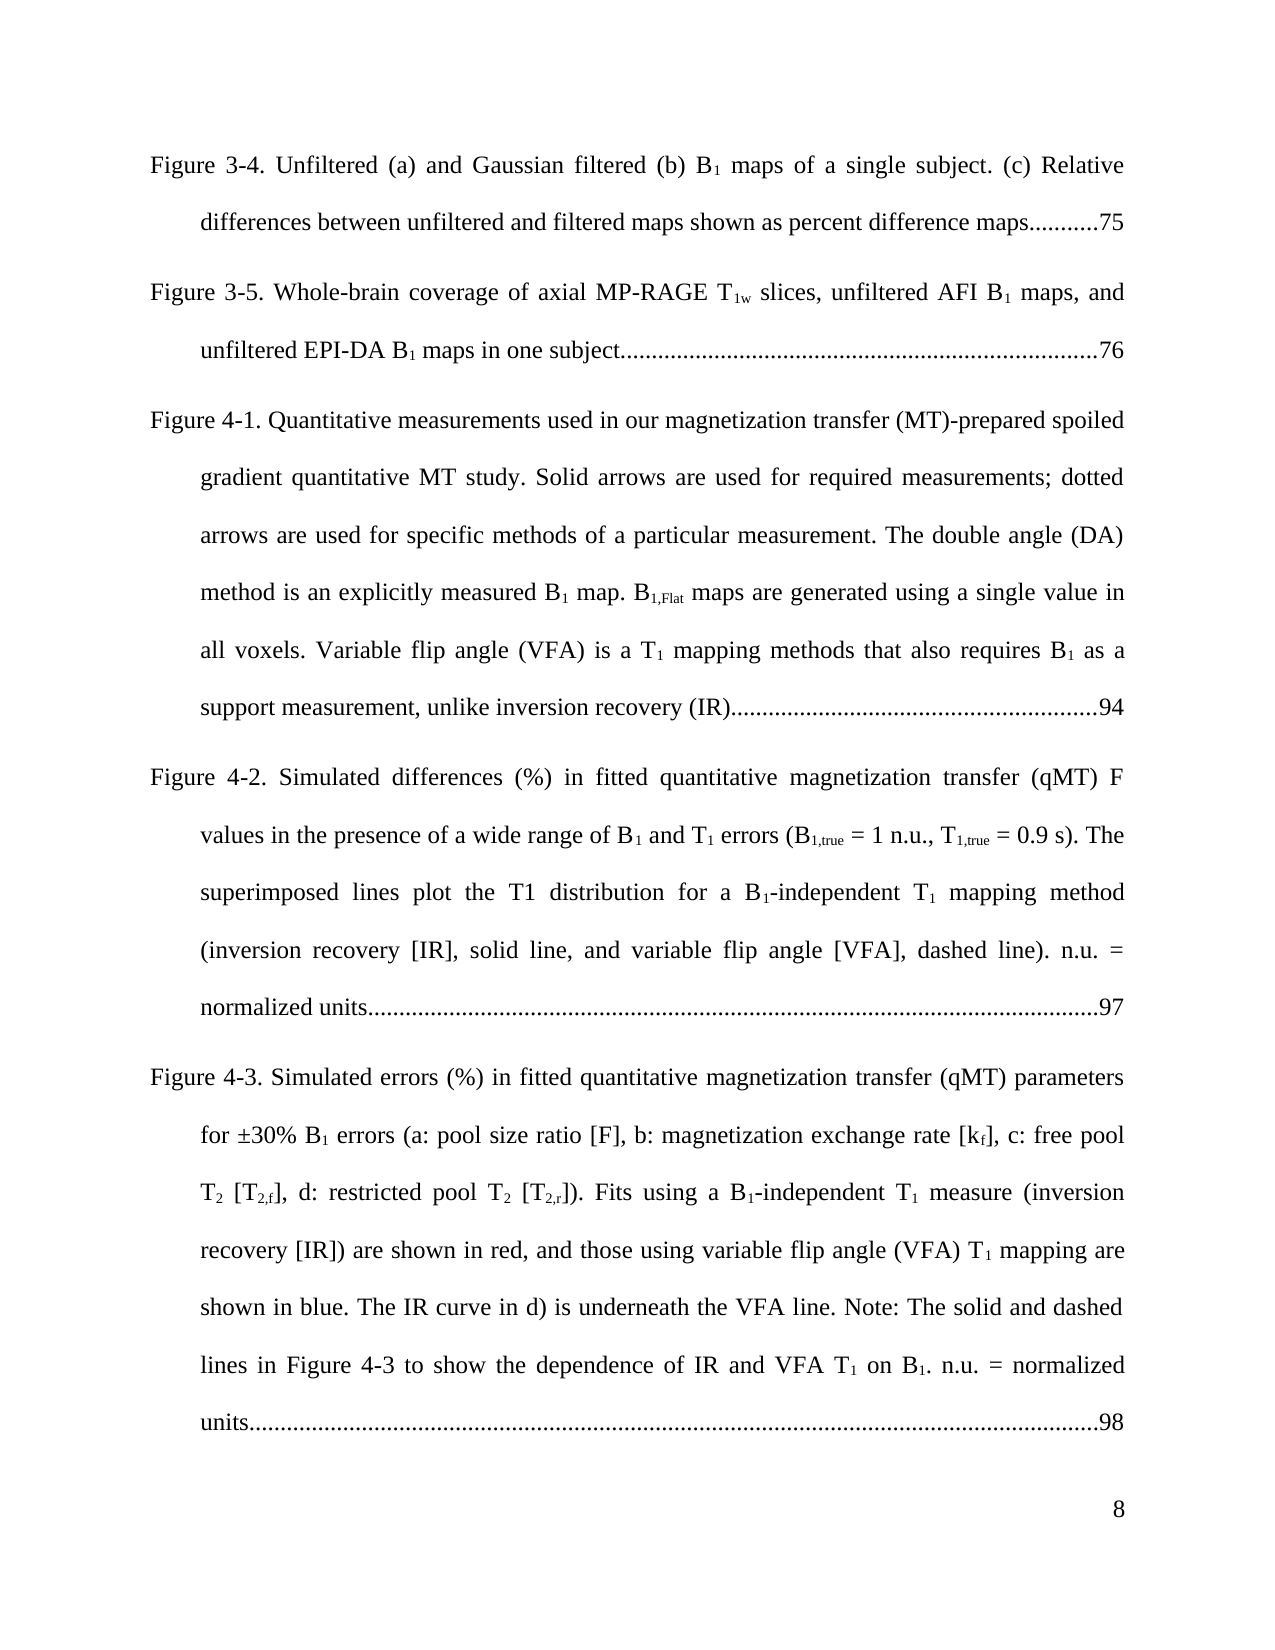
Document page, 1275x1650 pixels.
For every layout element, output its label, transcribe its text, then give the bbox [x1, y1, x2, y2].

text Figure 4-2. Simulated differences (%) in fitted quantitative magnetization transfer (qMT) F values in the presence of a wide range of B1 and T1 errors (B1,true = 1 n.u., T1,true = 0.9 s). The superimposed lines plot the T1 distribution for a B1-independent T1 mapping method (inversion recovery [IR], solid line, and variable flip angle [VFA], dashed line). n.u. = normalized units. 97 [150, 762, 1125, 1021]
text Figure 4-3. Simulated errors (%) in fitted quantitative magnetization transfer (qMT) parameters for ±30% B1 errors (a: pool size ratio [F], b: magnetization exchange rate [kf], c: free pool T2 [T2,f], d: restricted pool T2 [T2,r]). Fits using a B1-independent T1 measure (inversion recovery [IR]) are shown in red, and those using variable flip angle (VFA) T1 mapping are shown in blue. The IR curve in d) is underneath the VFA line. Note: The solid and dashed lines in Figure 4-3 to show the dependence of IR and VFA T1 on B1. n.u. = normalized units. 98 [150, 1062, 1125, 1436]
text Figure 3-5. Whole-brain coverage of axial MP-RAGE T1w slices, unfiltered AFI B1 maps, and unfiltered EPI-DA B1 maps in one subject. 76 [150, 277, 1125, 364]
text Figure 4-1. Quantitative measurements used in our magnetization transfer (MT)-prepared spoiled gradient quantitative MT study. Solid arrows are used for required measurements; dotted arrows are used for specific methods of a particular measurement. The double angle (DA) method is an explicitly measured B1 map. B1,Flat maps are generated using a single value in all voxels. Variable flip angle (VFA) is a T1 mapping methods that also requires B1 as a support measurement, unlike inversion recovery (IR). 94 [150, 405, 1125, 721]
text Figure 3-4. Unfiltered (a) and Gaussian filtered (b) B1 maps of a single subject. (c) Relative differences between unfiltered and filtered maps shown as percent difference maps. 75 [150, 150, 1125, 236]
